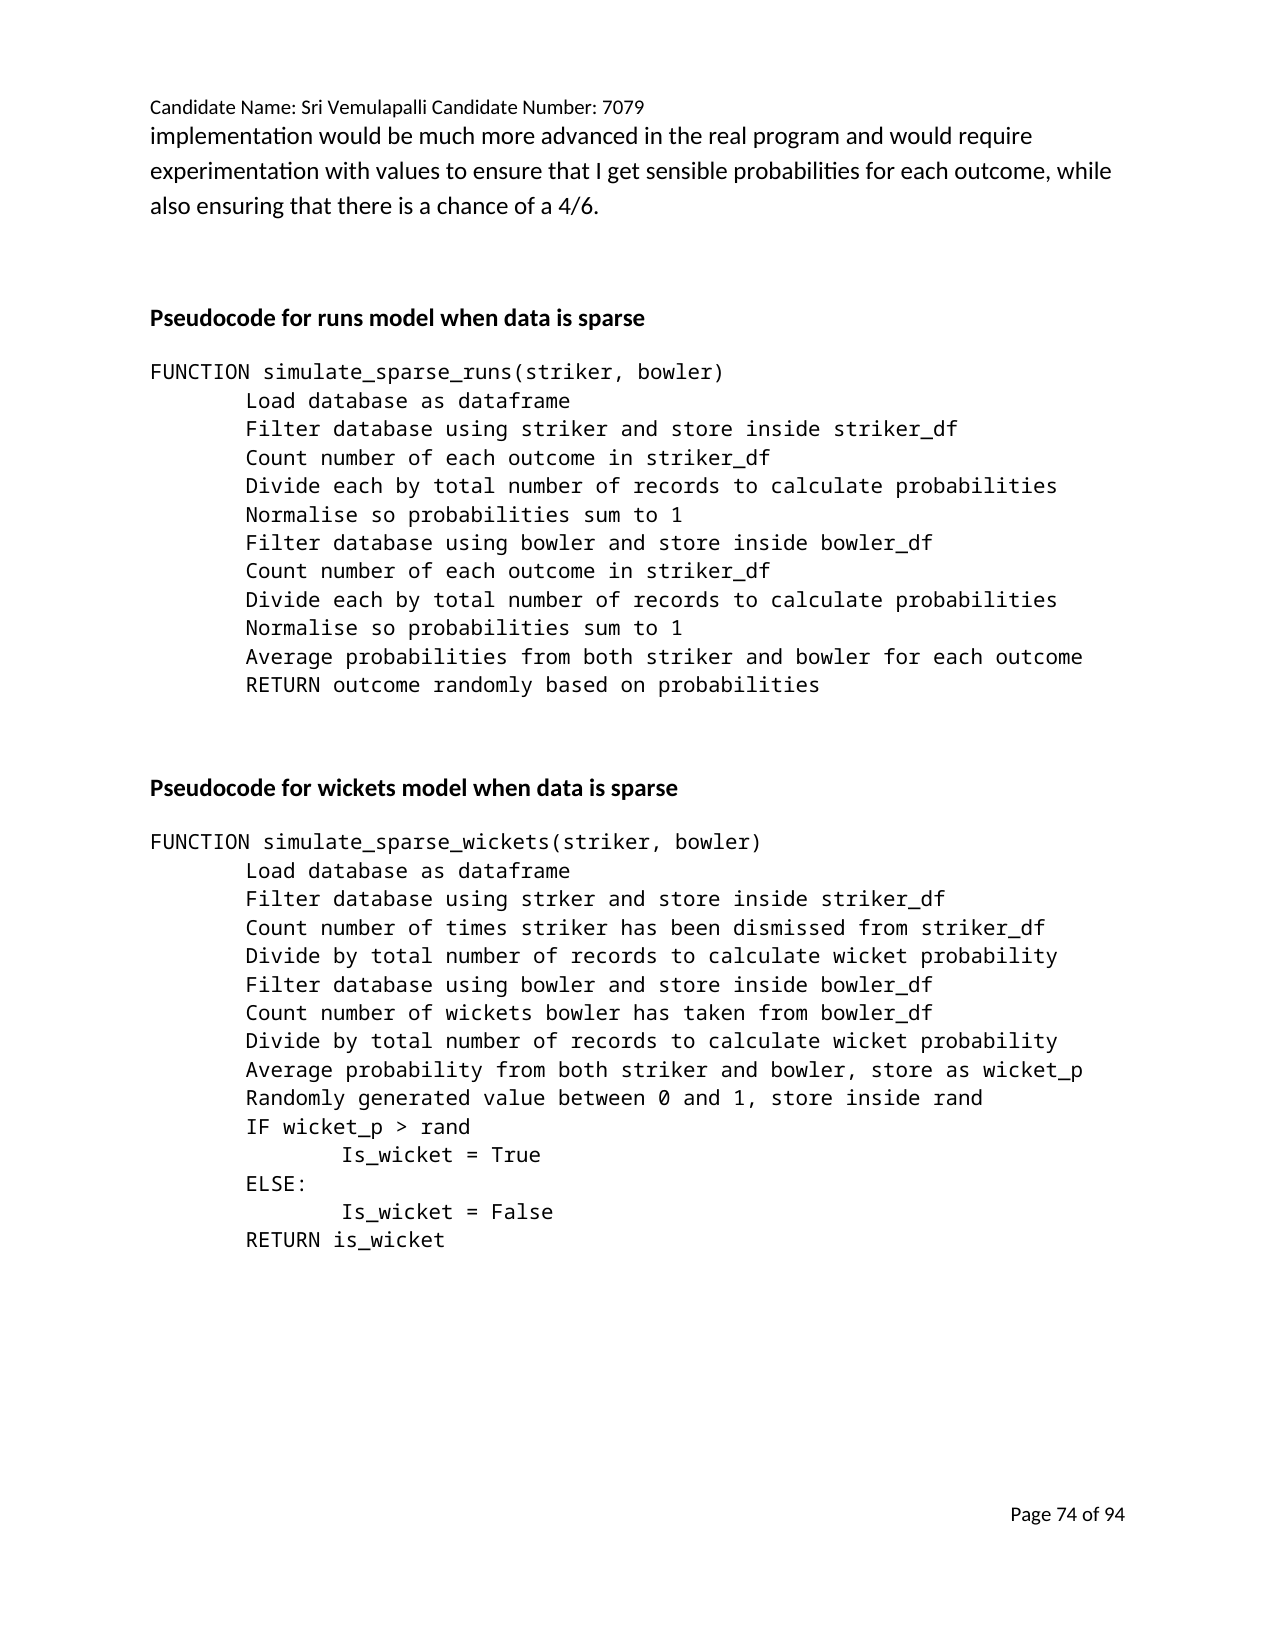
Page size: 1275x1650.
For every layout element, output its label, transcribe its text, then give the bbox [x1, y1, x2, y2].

text Normalise so probabilities sum to 1 [150, 500, 1125, 528]
text Randomly generated value between 0 and 1, store inside rand [150, 1083, 1125, 1112]
text Count number of each outcome in striker_df [150, 557, 1125, 585]
text Pseudocode for wickets model when data is sparse [150, 772, 1125, 802]
text Filter database using bowler and store inside bowler_df [150, 528, 1125, 557]
text Is_wicket = True [150, 1140, 1125, 1169]
text Average probabilities from both striker and bowler for each outcome [150, 642, 1125, 670]
text Filter database using bowler and store inside bowler_df [150, 970, 1125, 998]
text RETURN outcome randomly based on probabilities [150, 670, 1125, 699]
text Pseudocode for runs model when data is sparse [150, 302, 1125, 332]
text Normalise so probabilities sum to 1 [150, 613, 1125, 642]
text Is_wicket = False [150, 1197, 1125, 1226]
text Load database as dataframe [150, 386, 1125, 414]
text IF wicket_p > rand [150, 1112, 1125, 1140]
text Divide each by total number of records to calculate probabilities [150, 585, 1125, 613]
text Divide by total number of records to calculate wicket probability [150, 1027, 1125, 1055]
text ELSE: [150, 1169, 1125, 1197]
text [150, 120, 1125, 221]
text FUNCTION simulate_sparse_runs(striker, bowler) [150, 357, 1125, 386]
text Count number of each outcome in striker_df [150, 443, 1125, 471]
text Divide each by total number of records to calculate probabilities [150, 471, 1125, 500]
text Filter database using striker and store inside striker_df [150, 414, 1125, 443]
text RETURN is_wicket [150, 1226, 1125, 1254]
text FUNCTION simulate_sparse_wickets(striker, bowler) [150, 827, 1125, 856]
text Divide by total number of records to calculate wicket probability [150, 941, 1125, 970]
text Filter database using strker and store inside striker_df [150, 884, 1125, 913]
text Count number of times striker has been dismissed from striker_df [150, 913, 1125, 941]
text Load database as dataframe [150, 856, 1125, 884]
text Average probability from both striker and bowler, store as wicket_p [150, 1055, 1125, 1083]
text Count number of wickets bowler has taken from bowler_df [150, 998, 1125, 1027]
